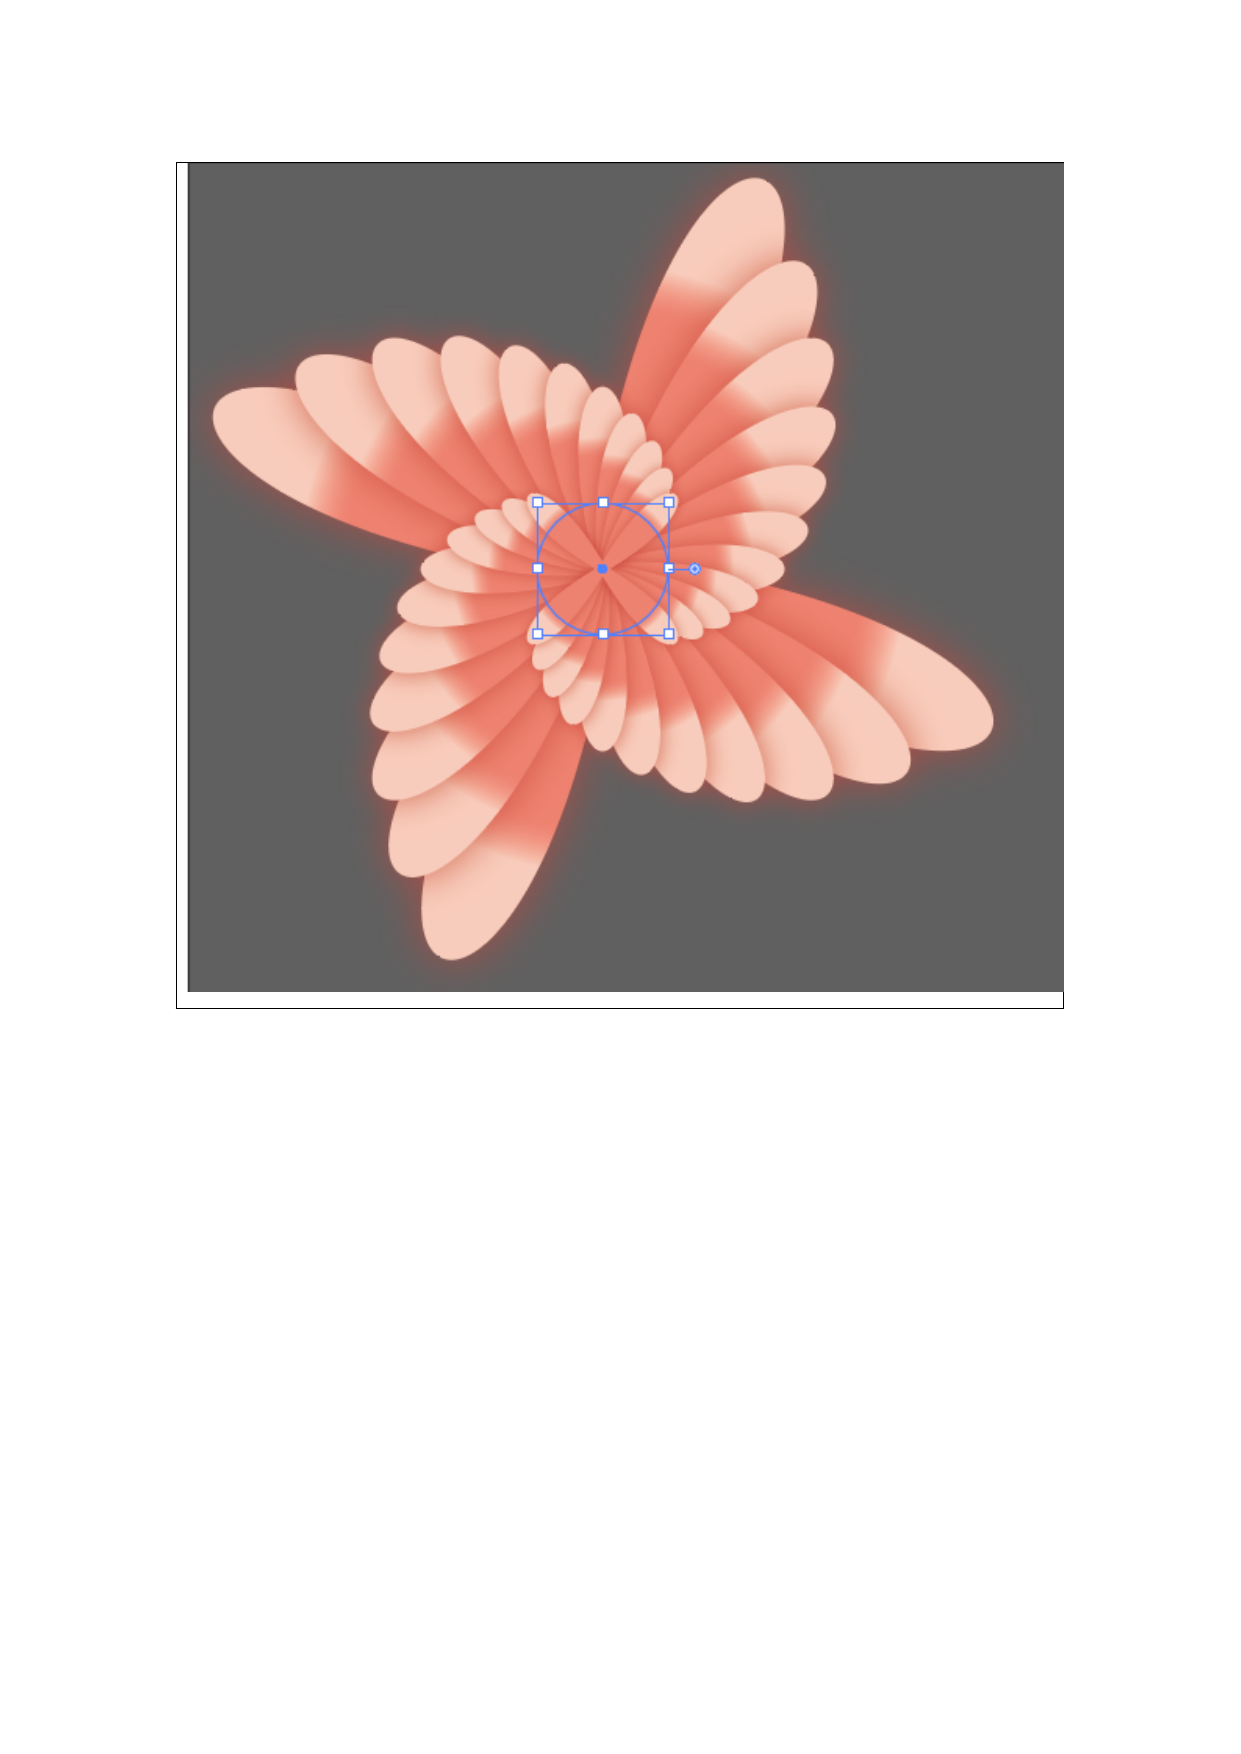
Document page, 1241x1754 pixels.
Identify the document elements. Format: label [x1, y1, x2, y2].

picture [187, 163, 1064, 992]
table_cell [177, 163, 1063, 1008]
